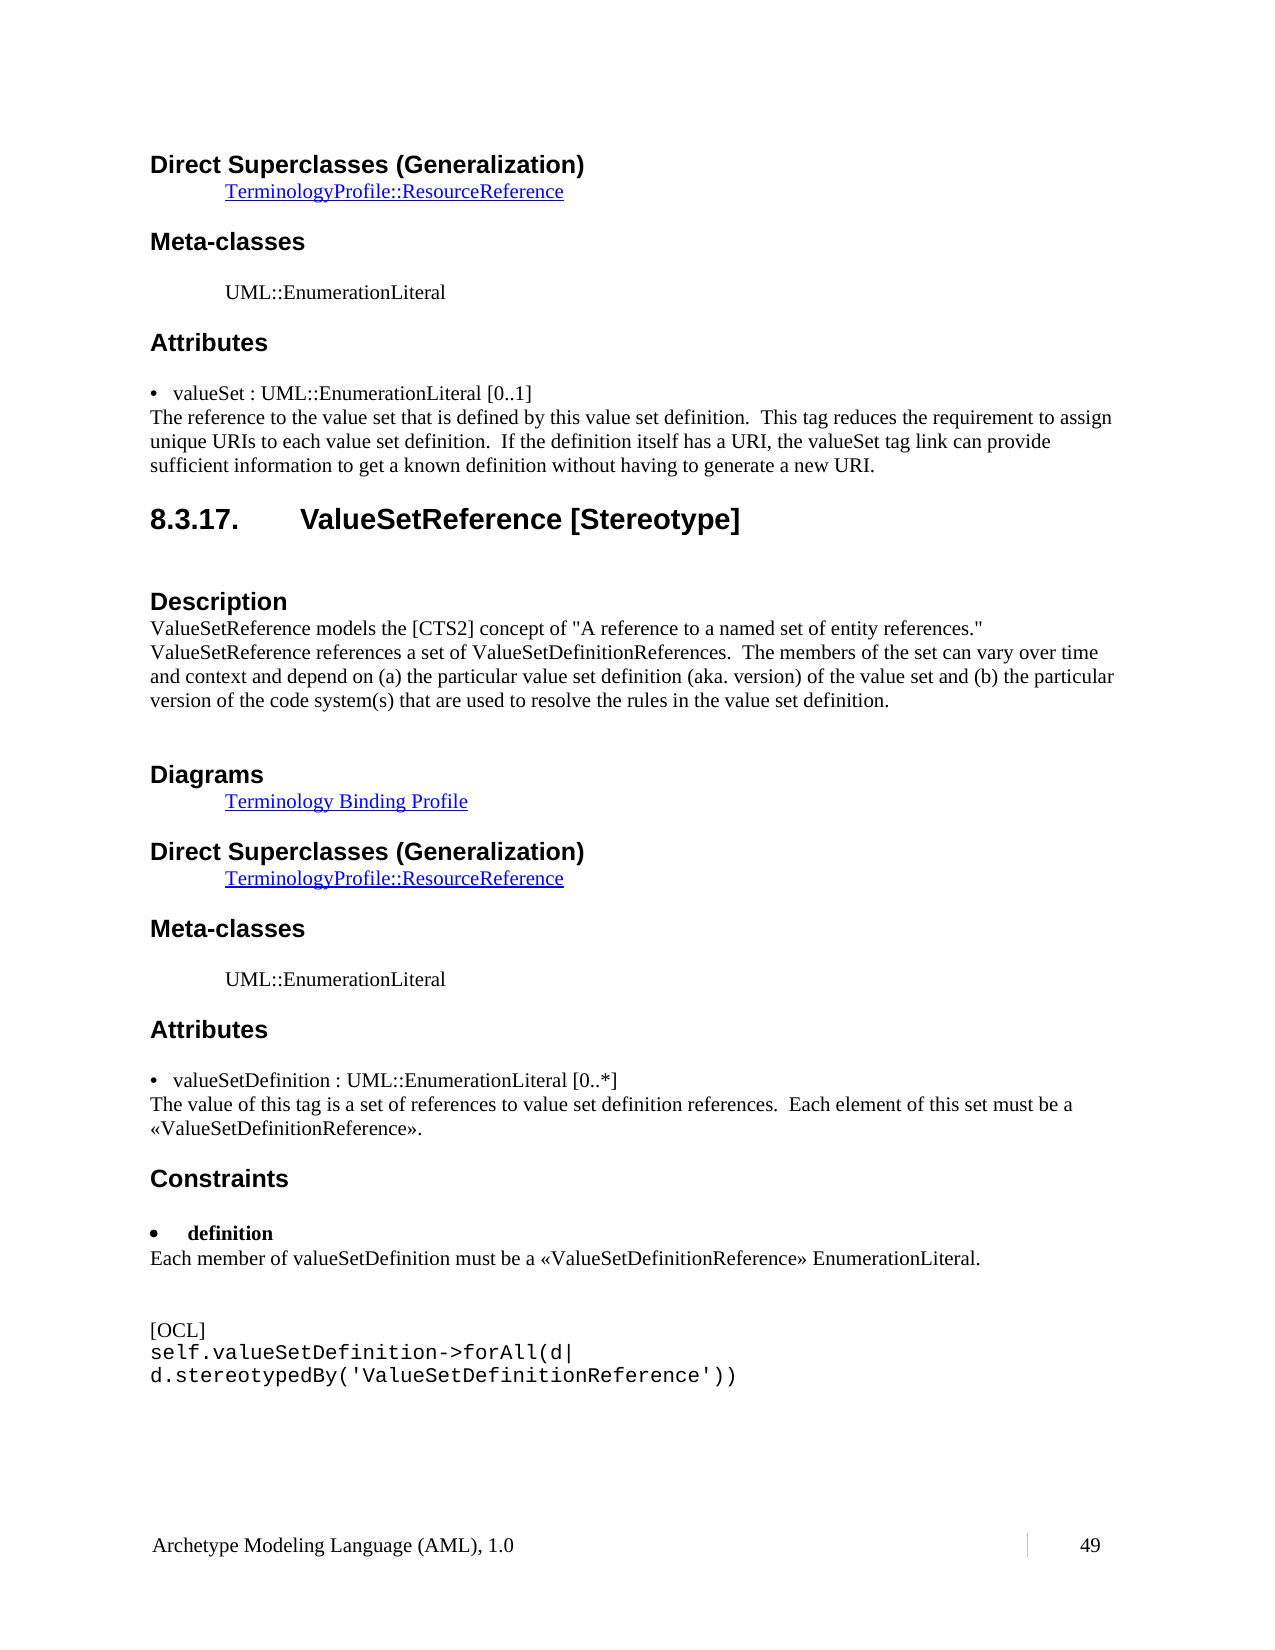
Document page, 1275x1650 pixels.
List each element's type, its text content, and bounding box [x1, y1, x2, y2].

text Diagrams [150, 760, 1125, 789]
text Meta-classes [150, 227, 1125, 256]
text Constraints [150, 1164, 1125, 1193]
text Attributes [150, 1015, 1125, 1043]
text Attributes [150, 328, 1125, 357]
text Terminology Binding Profile [225, 789, 1125, 813]
text Each member of valueSetDefinition must be a «ValueSetDefinitionReference» EnumerationLiteral. [150, 1245, 1125, 1269]
text • valueSetDefinition : UML::EnumerationLiteral [0..*] [150, 1068, 1125, 1092]
text TerminologyProfile::ResourceReference [150, 866, 1125, 890]
text Description [150, 587, 1125, 616]
text self.valueSetDefinition->forAll(d|d.stereotypedBy('ValueSetDefinitionReference')) [150, 1342, 1125, 1389]
text Meta-classes [150, 914, 1125, 943]
list definition [150, 1221, 1125, 1245]
text UML::EnumerationLiteral [150, 280, 1125, 304]
text Direct Superclasses (Generalization) [150, 837, 1125, 866]
text UML::EnumerationLiteral [150, 967, 1125, 991]
text The value of this tag is a set of references to value set definition references. Each element of this set must be a «ValueSetDefinitionReference». [150, 1092, 1125, 1140]
subtitle ValueSetReference [Stereotype] [150, 502, 1125, 536]
text • valueSet : UML::EnumerationLiteral [0..1] [150, 381, 1125, 405]
text The reference to the value set that is defined by this value set definition. This tag reduces the requirement to assign unique URIs to each value set definition. If the definition itself has a URI, the valueSet tag link can provide sufficient information to get a known definition without having to generate a new URI. [150, 405, 1125, 477]
text Direct Superclasses (Generalization) [150, 150, 1125, 179]
text [OCL] [150, 1318, 1125, 1342]
text ValueSetReference models the [CTS2] concept of "A reference to a named set of entity references." ValueSetReference references a set of ValueSetDefinitionReferences. The members of the set can vary over time and context and depend on (a) the particular value set definition (aka. version) of the value set and (b) the particular version of the code system(s) that are used to resolve the rules in the value set definition. [150, 616, 1125, 712]
text TerminologyProfile::ResourceReference [150, 179, 1125, 203]
